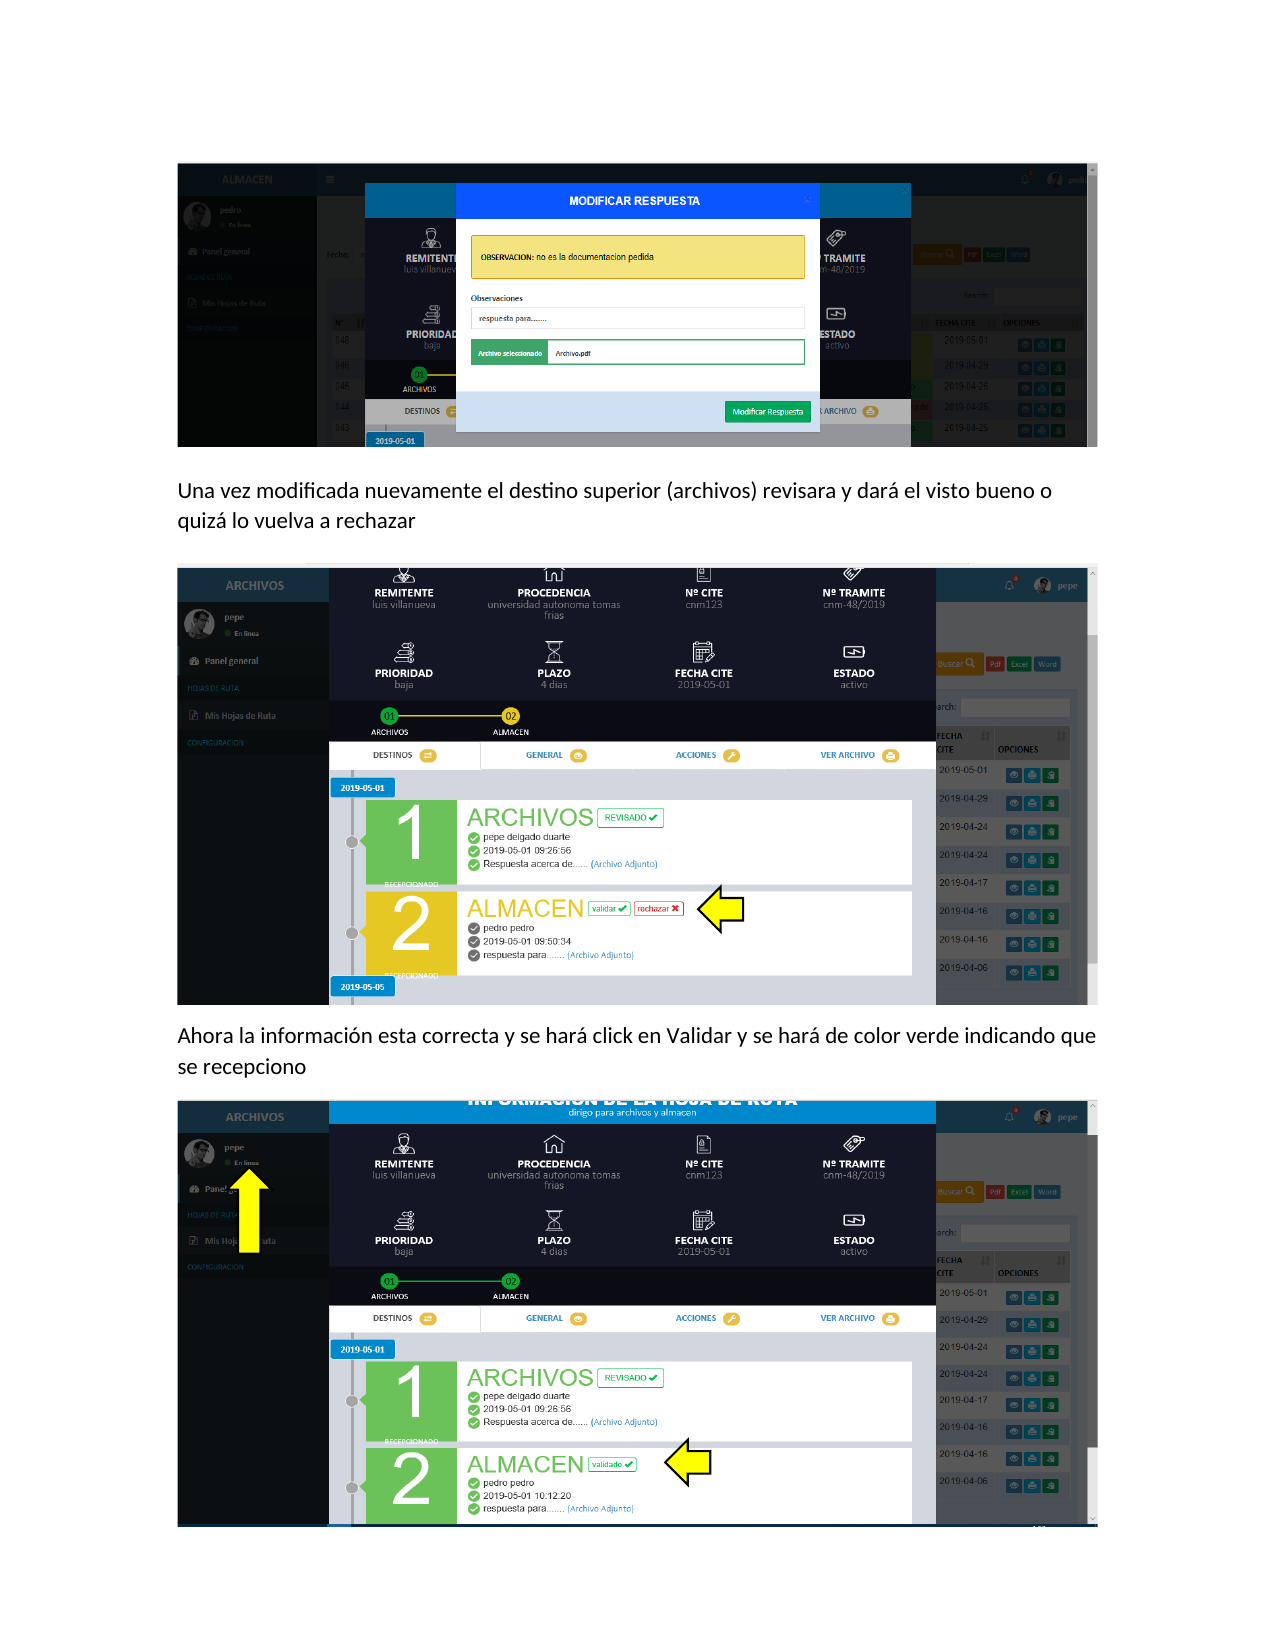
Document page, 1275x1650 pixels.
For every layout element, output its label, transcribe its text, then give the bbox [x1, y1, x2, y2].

picture [177, 161, 1098, 447]
text Ahora la información esta correcta y se hará click en Validar y se hará de color verde indicando que se recepciono [177, 1022, 1098, 1080]
picture [177, 1099, 1098, 1527]
text Una vez modificada nuevamente el destino superior (archivos) revisara y dará el visto bueno o quizá lo vuelva a rechazar [177, 476, 1098, 534]
picture [177, 563, 1098, 1005]
